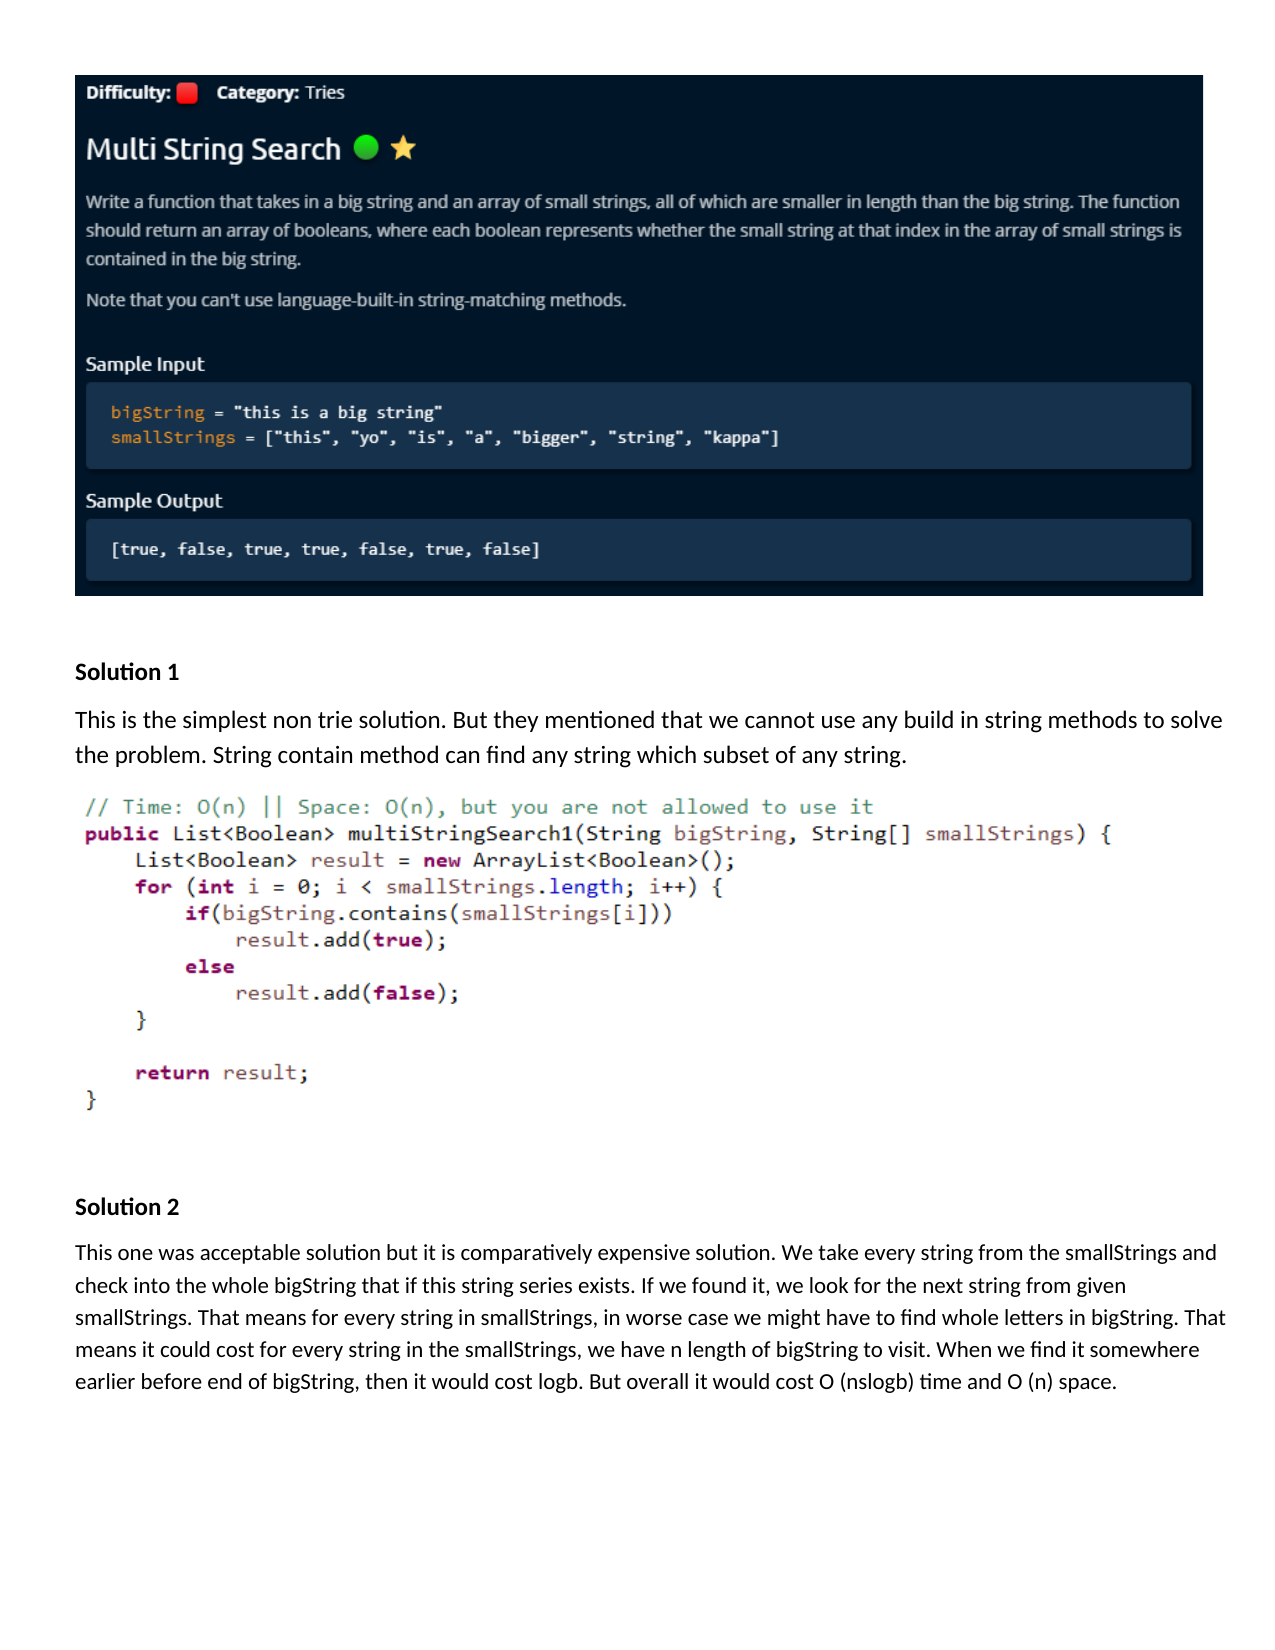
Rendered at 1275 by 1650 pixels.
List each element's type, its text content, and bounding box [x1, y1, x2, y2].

text This one was acceptable solution but it is comparatively expensive solution. We take every string from the smallStrings and check into the whole bigString that if this string series exists. If we found it, we look for the next string from given smallStrings. That means for every string in smallStrings, in worse case we might have to find whole letters in bigString. That means it could cost for every string in the smallStrings, we have n length of bigString to visit. When we find it somewhere earlier before end of bigString, then it would cost logb. But overall it would cost O (nslogb) time and O (n) space. [75, 1238, 1230, 1395]
picture [75, 786, 1128, 1127]
text Solution 1 [75, 657, 1230, 687]
text This is the simplest non trie solution. But they mentioned that we cannot use any build in string methods to solve the problem. String contain method can find any string which subset of any string. [75, 704, 1230, 769]
picture [75, 75, 1204, 596]
text Solution 2 [75, 1191, 1230, 1222]
